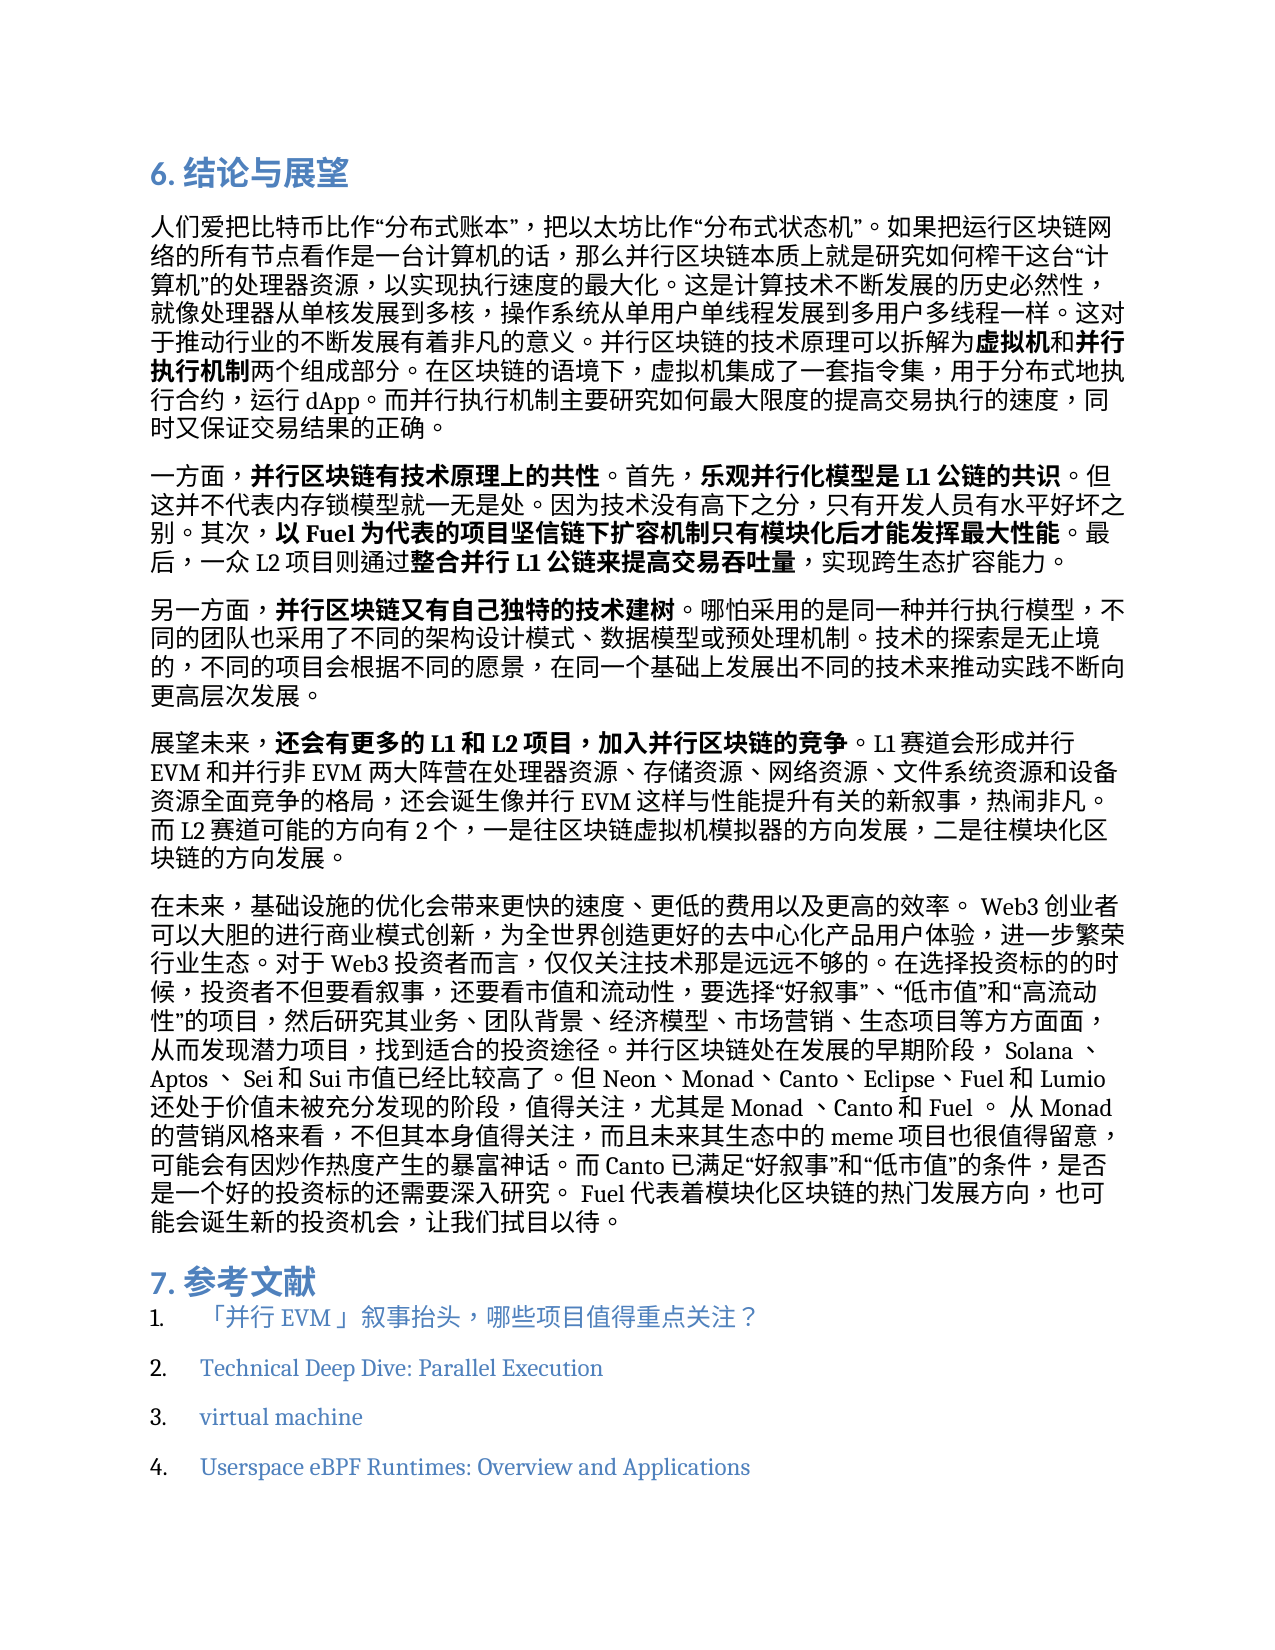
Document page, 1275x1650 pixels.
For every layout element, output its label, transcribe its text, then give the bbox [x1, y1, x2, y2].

subtitle 6. 结论与展望 [150, 150, 1125, 195]
list Technical Deep Dive: Parallel Execution [150, 1354, 1125, 1382]
text 人们爱把比特币比作“分布式账本”，把以太坊比作“分布式状态机”。如果把运行区块链网络的所有节点看作是一台计算机的话，那么并行区块链本质上就是研究如何榨干这台“计算机”的处理器资源，以实现执行速度的最大化。这是计算技术不断发展的历史必然性，就像处理器从单核发展到多核，操作系统从单用户单线程发展到多用户多线程一样。这对于推动行业的不断发展有着非凡的意义。并行区块链的技术原理可以拆解为虚拟机和并行执行机制两个组成部分。在区块链的语境下，虚拟机集成了一套指令集，用于分布式地执行合约，运行 dApp。而并行执行机制主要研究如何最大限度的提高交易执行的速度，同时又保证交易结果的正确。 [150, 214, 1125, 444]
text 在未来，基础设施的优化会带来更快的速度、更低的费用以及更高的效率。 Web3 创业者可以大胆的进行商业模式创新，为全世界创造更好的去中心化产品用户体验，进一步繁荣行业生态。对于 Web3 投资者而言，仅仅关注技术那是远远不够的。在选择投资标的的时候，投资者不但要看叙事，还要看市值和流动性，要选择“好叙事”、“低市值”和“高流动性”的项目，然后研究其业务、团队背景、经济模型、市场营销、生态项目等方方面面，从而发现潜力项目，找到适合的投资途径。并行区块链处在发展的早期阶段， Solana 、 Aptos 、 Sei 和 Sui 市值已经比较高了。但 Neon、Monad、Canto、Eclipse、Fuel 和 Lumio 还处于价值未被充分发现的阶段，值得关注，尤其是 Monad 、Canto 和 Fuel 。 从 Monad 的营销风格来看，不但其本身值得关注，而且未来其生态中的 meme 项目也很值得留意，可能会有因炒作热度产生的暴富神话。而 Canto 已满足“好叙事”和“低市值”的条件，是否是一个好的投资标的还需要深入研究。 Fuel 代表着模块化区块链的热门发展方向，也可能会诞生新的投资机会，让我们拭目以待。 [150, 893, 1125, 1238]
list virtual machine [150, 1403, 1125, 1432]
subtitle 7. 参考文献 [150, 1259, 1125, 1304]
text 另一方面，并行区块链又有自己独特的技术建树。哪怕采用的是同一种并行执行模型，不同的团队也采用了不同的架构设计模式、数据模型或预处理机制。技术的探索是无止境的，不同的项目会根据不同的愿景，在同一个基础上发展出不同的技术来推动实践不断向更高层次发展。 [150, 597, 1125, 712]
list Userspace eBPF Runtimes: Overview and Applications [150, 1453, 1125, 1482]
text 展望未来，还会有更多的 L1 和 L2 项目，加入并行区块链的竞争。L1 赛道会形成并行 EVM 和并行非 EVM 两大阵营在处理器资源、存储资源、网络资源、文件系统资源和设备资源全面竞争的格局，还会诞生像并行 EVM 这样与性能提升有关的新叙事，热闹非凡。而 L2 赛道可能的方向有 2 个，一是往区块链虚拟机模拟器的方向发展，二是往模块化区块链的方向发展。 [150, 730, 1125, 874]
text 一方面，并行区块链有技术原理上的共性。首先，乐观并行化模型是 L1 公链的共识。但这并不代表内存锁模型就一无是处。因为技术没有高下之分，只有开发人员有水平好坏之别。其次，以 Fuel 为代表的项目坚信链下扩容机制只有模块化后才能发挥最大性能。最后，一众 L2 项目则通过整合并行 L1 公链来提高交易吞吐量，实现跨生态扩容能力。 [150, 463, 1125, 578]
list 「并行 EVM 」叙事抬头，哪些项目值得重点关注？ [150, 1304, 1125, 1333]
